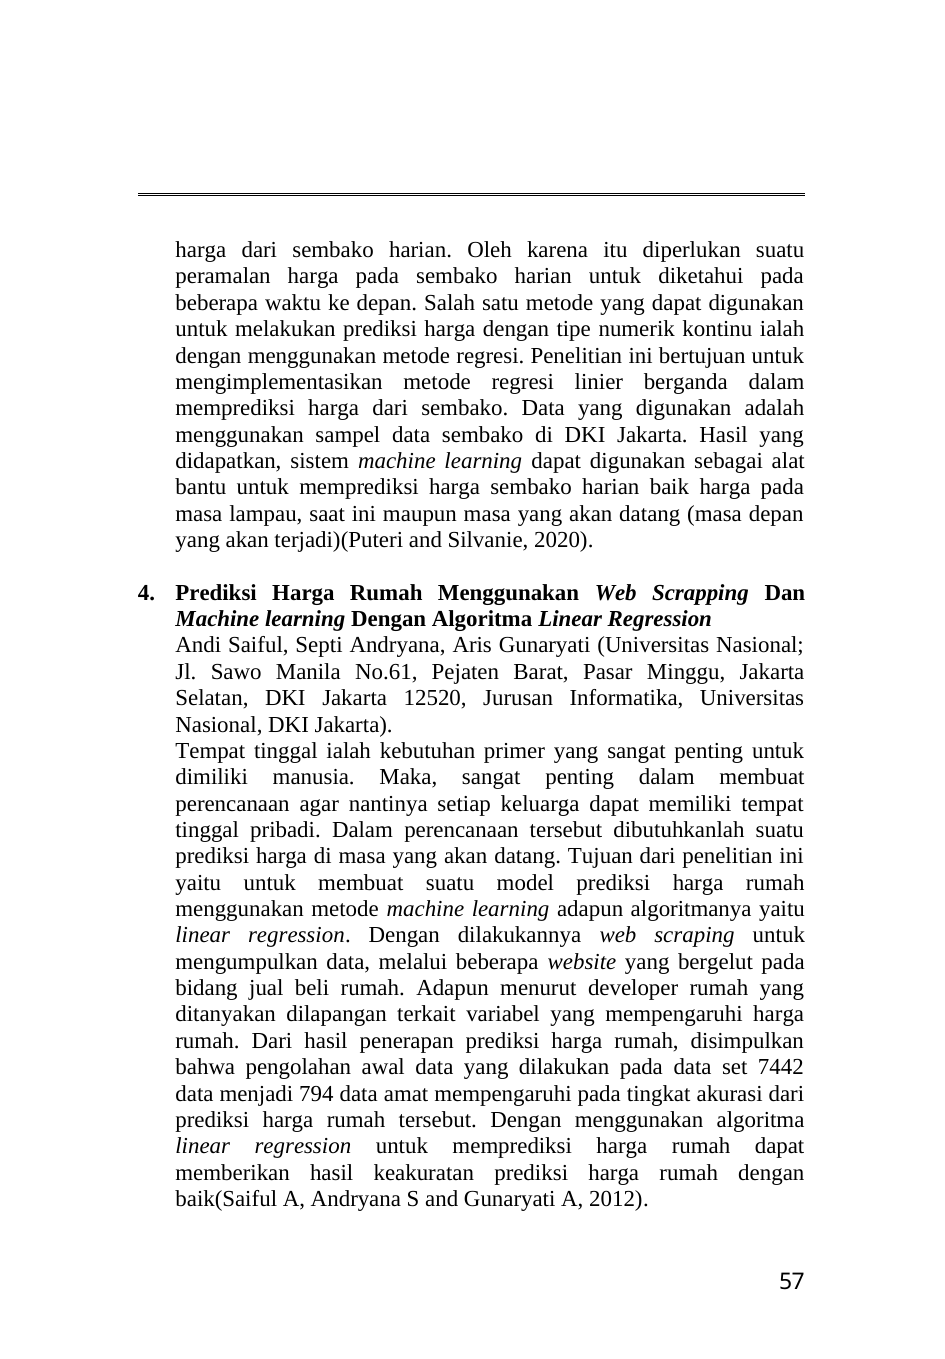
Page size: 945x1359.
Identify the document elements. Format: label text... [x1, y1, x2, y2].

list Prediksi Harga Rumah Menggunakan Web Scrapping Dan Machine learning Dengan Algoritma Linear Regression [138, 579, 805, 632]
list Andi Saiful, Septi Andryana, Aris Gunaryati (Universitas Nasional; Jl. Sawo Manila No.61, Pejaten Barat, Pasar Minggu, Jakarta Selatan, DKI Jakarta 12520, Jurusan Informatika, Universitas Nasional, DKI Jakarta). [175, 632, 805, 737]
list Tempat tinggal ialah kebutuhan primer yang sangat penting untuk dimiliki manusia. Maka, sangat penting dalam membuat perencanaan agar nantinya setiap keluarga dapat memiliki tempat tinggal pribadi. Dalam perencanaan tersebut dibutuhkanlah suatu prediksi harga di masa yang akan datang. Tujuan dari penelitian ini yaitu untuk membuat suatu model prediksi harga rumah menggunakan metode machine learning adapun algoritmanya yaitu linear regression. Dengan dilakukannya web scraping untuk mengumpulkan data, melalui beberapa website yang bergelut pada bidang jual beli rumah. Adapun menurut developer rumah yang ditanyakan dilapangan terkait variabel yang mempengaruhi harga rumah. Dari hasil penerapan prediksi harga rumah, disimpulkan bahwa pengolahan awal data yang dilakukan pada data set 7442 data menjadi 794 data amat mempengaruhi pada tingkat akurasi dari prediksi harga rumah tersebut. Dengan menggunakan algoritma linear regression untuk memprediksi harga rumah dapat memberikan hasil keakuratan prediksi harga rumah dengan baik. [175, 737, 805, 1211]
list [175, 236, 805, 552]
